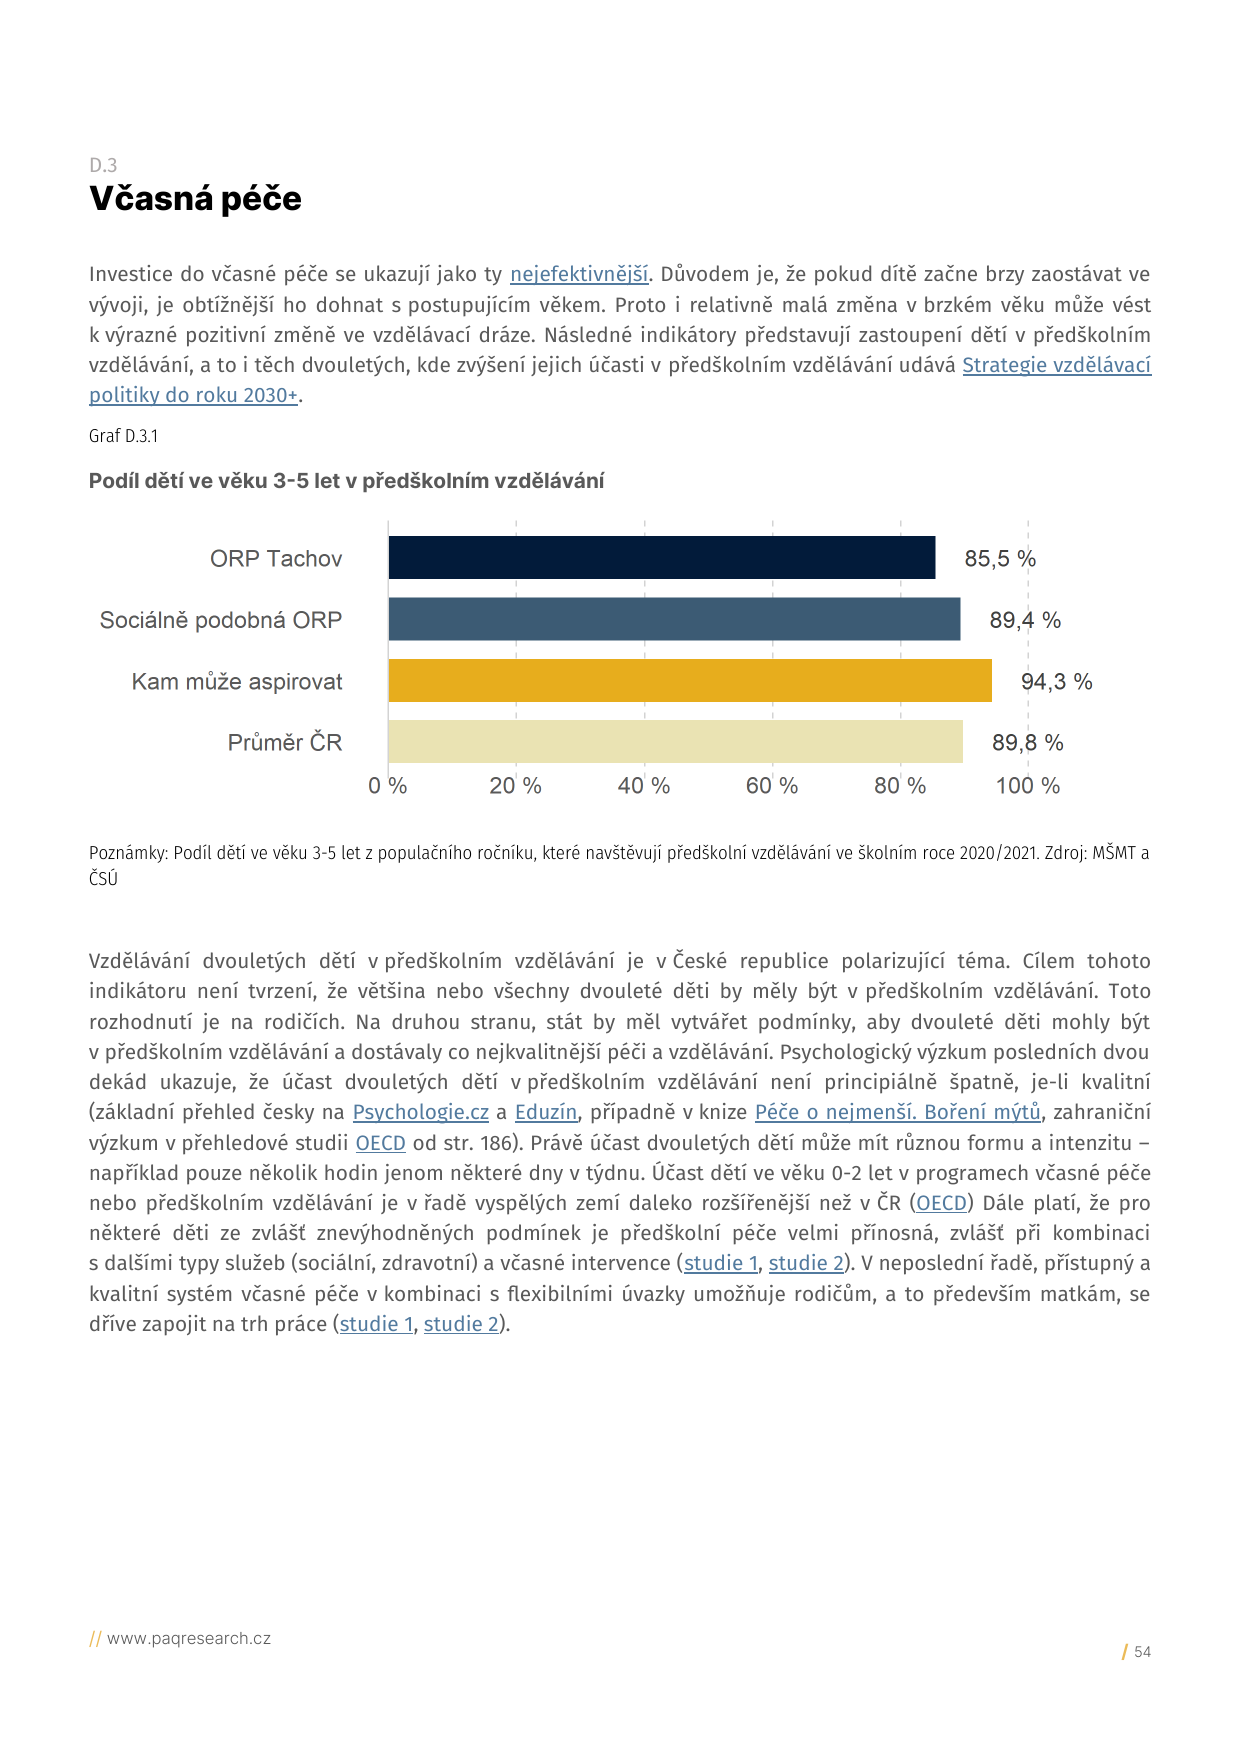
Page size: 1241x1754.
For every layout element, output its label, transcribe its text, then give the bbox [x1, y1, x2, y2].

subtitle Včasná péče [89, 178, 1152, 218]
text Vzdělávání dvouletých dětí v předškolním vzdělávání je v České republice polarizující téma. Cílem tohoto indikátoru není tvrzení, že většina nebo všechny dvouleté děti by měly být v předškolním vzdělávání. Toto rozhodnutí je na rodičích. Na druhou stranu, stát by měl vytvářet podmínky, aby dvouleté děti mohly být v předškolním vzdělávání a dostávaly co nejkvalitnější péči a vzdělávání. Psychologický výzkum posledních dvou dekád ukazuje, že účast dvouletých dětí v předškolním vzdělávání není principiálně špatně, je-li kvalitní (základní přehled česky na Psychologie.cz a Eduzín, případně v knize Péče o nejmenší. Boření mýtů, zahraniční výzkum v přehledové studii OECD od str. 186). Právě účast dvouletých dětí může mít různou formu a intenzitu – například pouze několik hodin jenom některé dny v týdnu. Účast dětí ve věku 0-2 let v programech včasné péče nebo předškolním vzdělávání je v řadě vyspělých zemí daleko rozšířenější než v ČR (OECD) Dále platí, že pro některé děti ze zvlášť znevýhodněných podmínek je předškolní péče velmi přínosná, zvlášť při kombinaci s dalšími typy služeb (sociální, zdravotní) a včasné intervence (studie 1, studie 2). V neposlední řadě, přístupný a kvalitní systém včasné péče v kombinaci s flexibilními úvazky umožňuje rodičům, a to především matkám, se dříve zapojit na trh práce (studie 1, studie 2). [89, 944, 1152, 1337]
text D.3 [89, 148, 1152, 178]
text Podíl dětí ve věku 3-5 let v předškolním vzdělávání [89, 463, 1152, 493]
text Investice do včasné péče se ukazují jako ty nejefektivnější. Důvodem je, že pokud dítě začne brzy zaostávat ve vývoji, je obtížnější ho dohnat s postupujícím věkem. Proto i relativně malá změna v brzkém věku může vést k výrazné pozitivní změně ve vzdělávací dráze. Následné indikátory představují zastoupení dětí v předškolním vzdělávání, a to i těch dvouletých, kde zvýšení jejich účasti v předškolním vzdělávání udává Strategie vzdělávací politiky do roku 2030+. [89, 257, 1152, 408]
picture [88, 493, 1139, 825]
text Poznámky: Podíl dětí ve věku 3-5 let z populačního ročníku, které navštěvují předškolní vzdělávání ve školním roce 2020/2021. Zdroj: MŠMT a ČSÚ [89, 842, 1152, 890]
text Graf D.3.1 [89, 425, 1152, 447]
